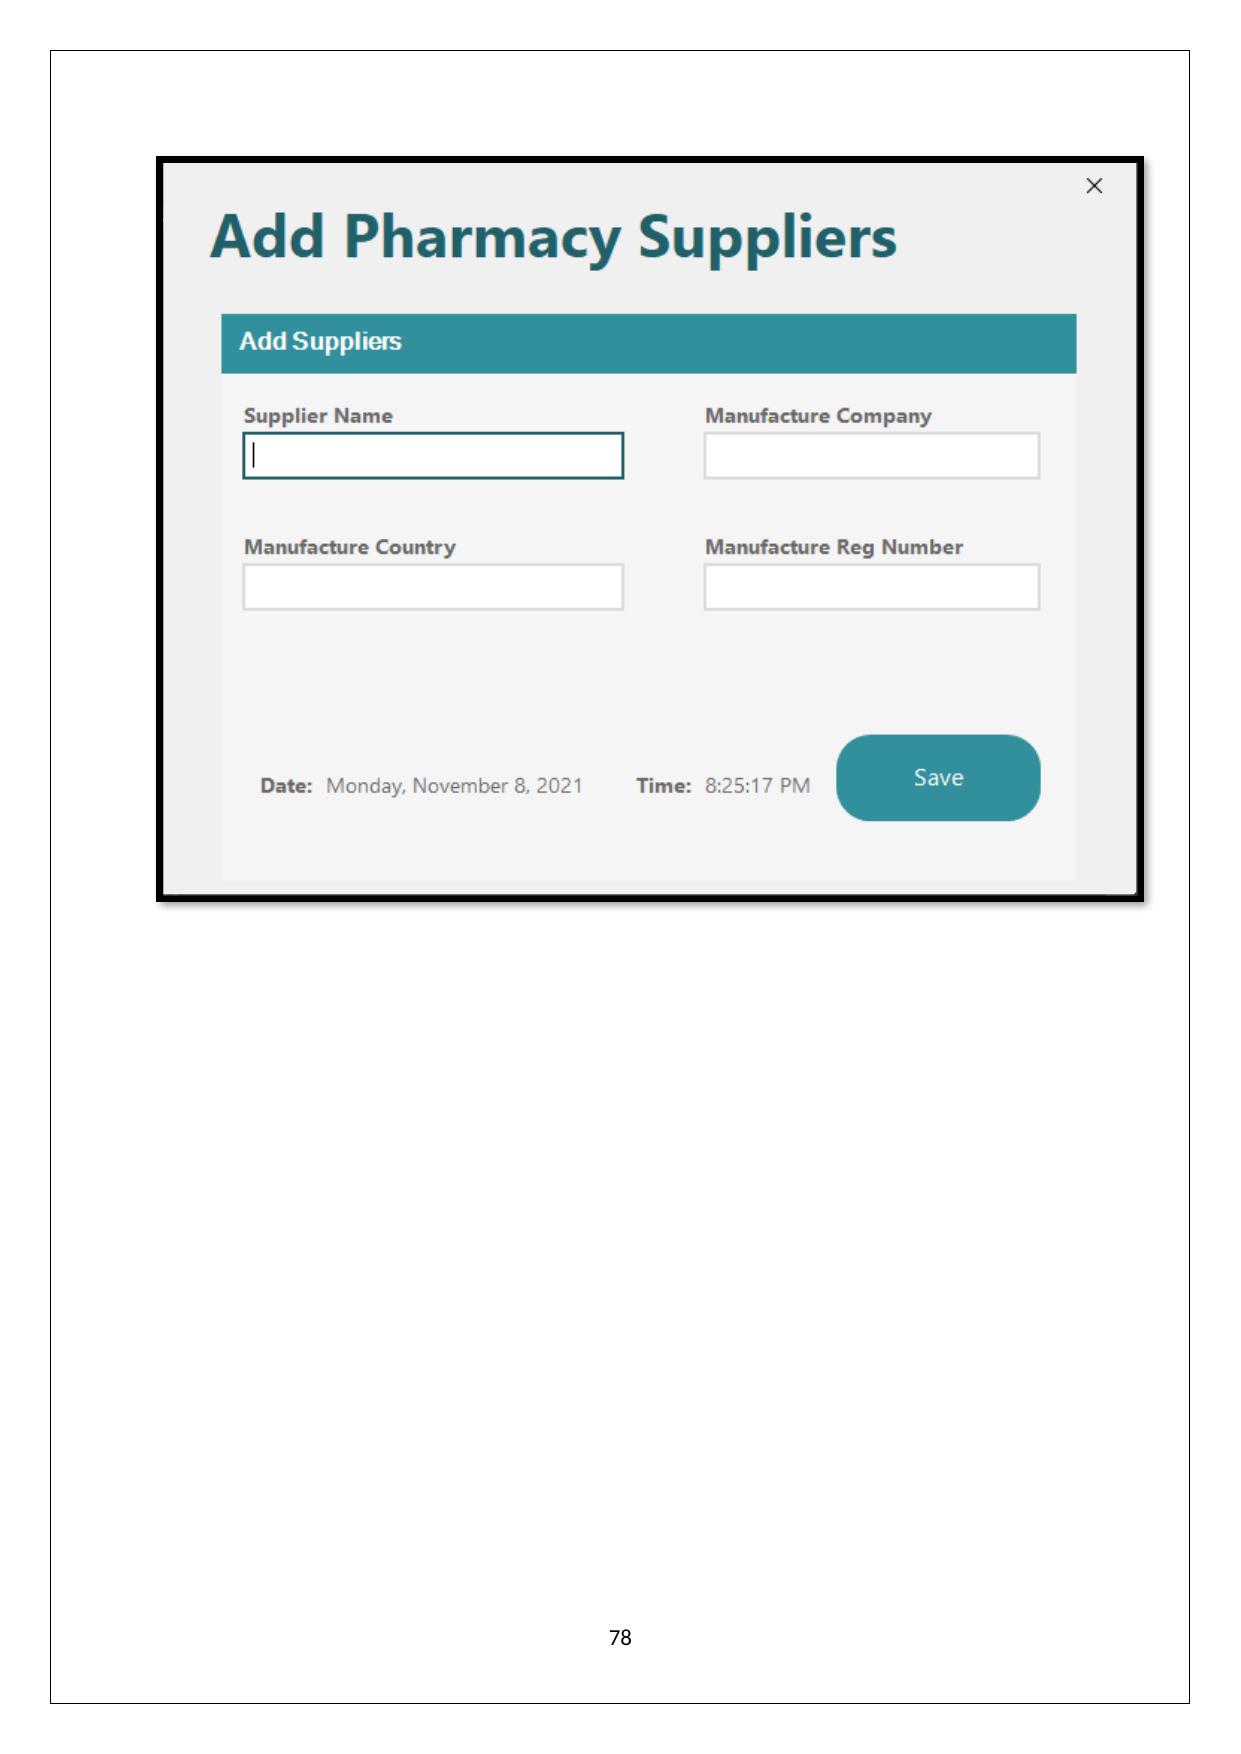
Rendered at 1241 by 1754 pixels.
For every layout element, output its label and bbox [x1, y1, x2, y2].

picture [163, 163, 1138, 896]
